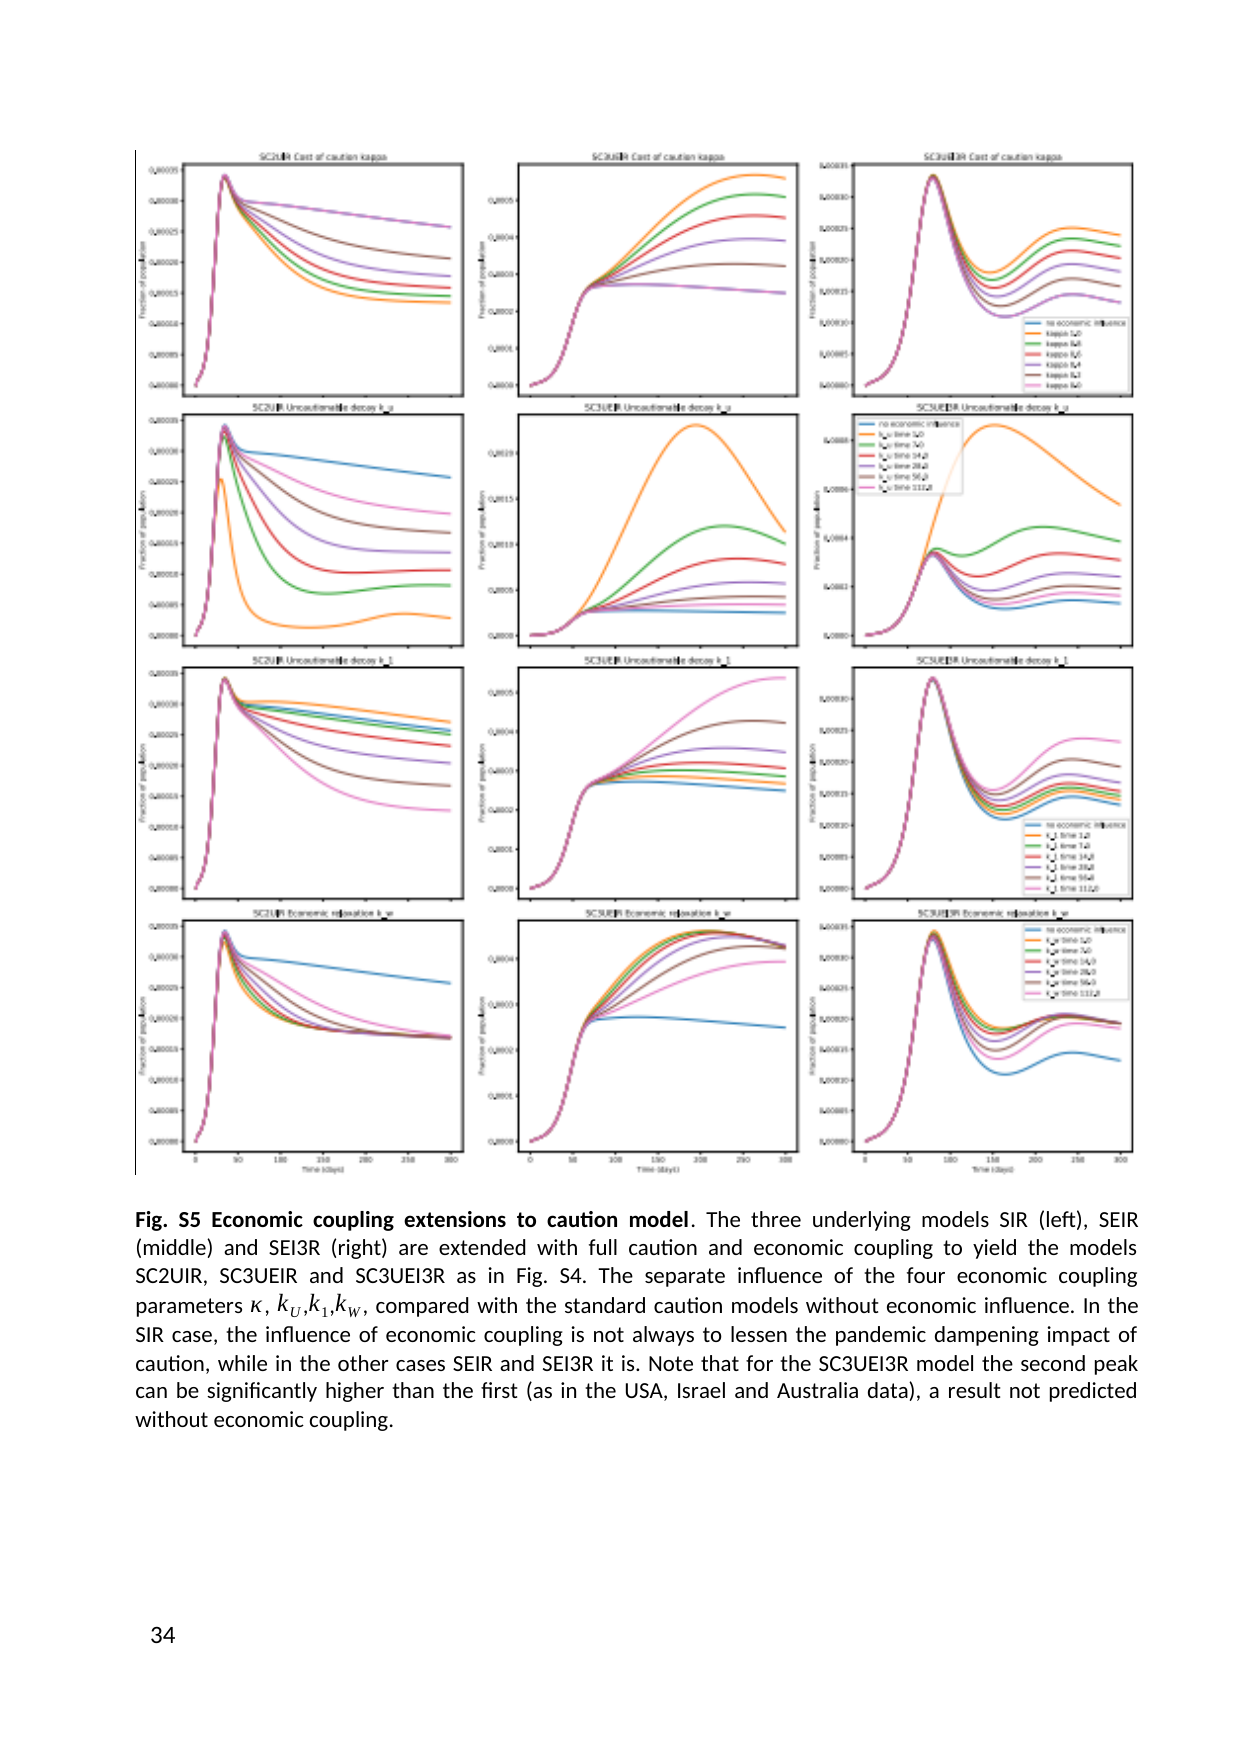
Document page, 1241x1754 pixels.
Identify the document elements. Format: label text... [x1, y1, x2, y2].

text Fig. S5 Economic coupling extensions to caution model. The three underlying models SIR (left), SEIR (middle) and SEI3R (right) are extended with full caution and economic coupling to yield the models SC2UIR, SC3UEIR and SC3UEI3R as in Fig. S4. The separate influence of the four economic coupling parameters , ,,, compared with the standard caution models without economic influence. In the SIR case, the influence of economic coupling is not always to lessen the pandemic dampening impact of caution, while in the other cases SEIR and SEI3R it is. Note that for the SC3UEI3R model the second peak can be significantly higher than the first (as in the USA, Israel and Australia data), a result not predicted without economic coupling. [135, 1205, 1140, 1433]
